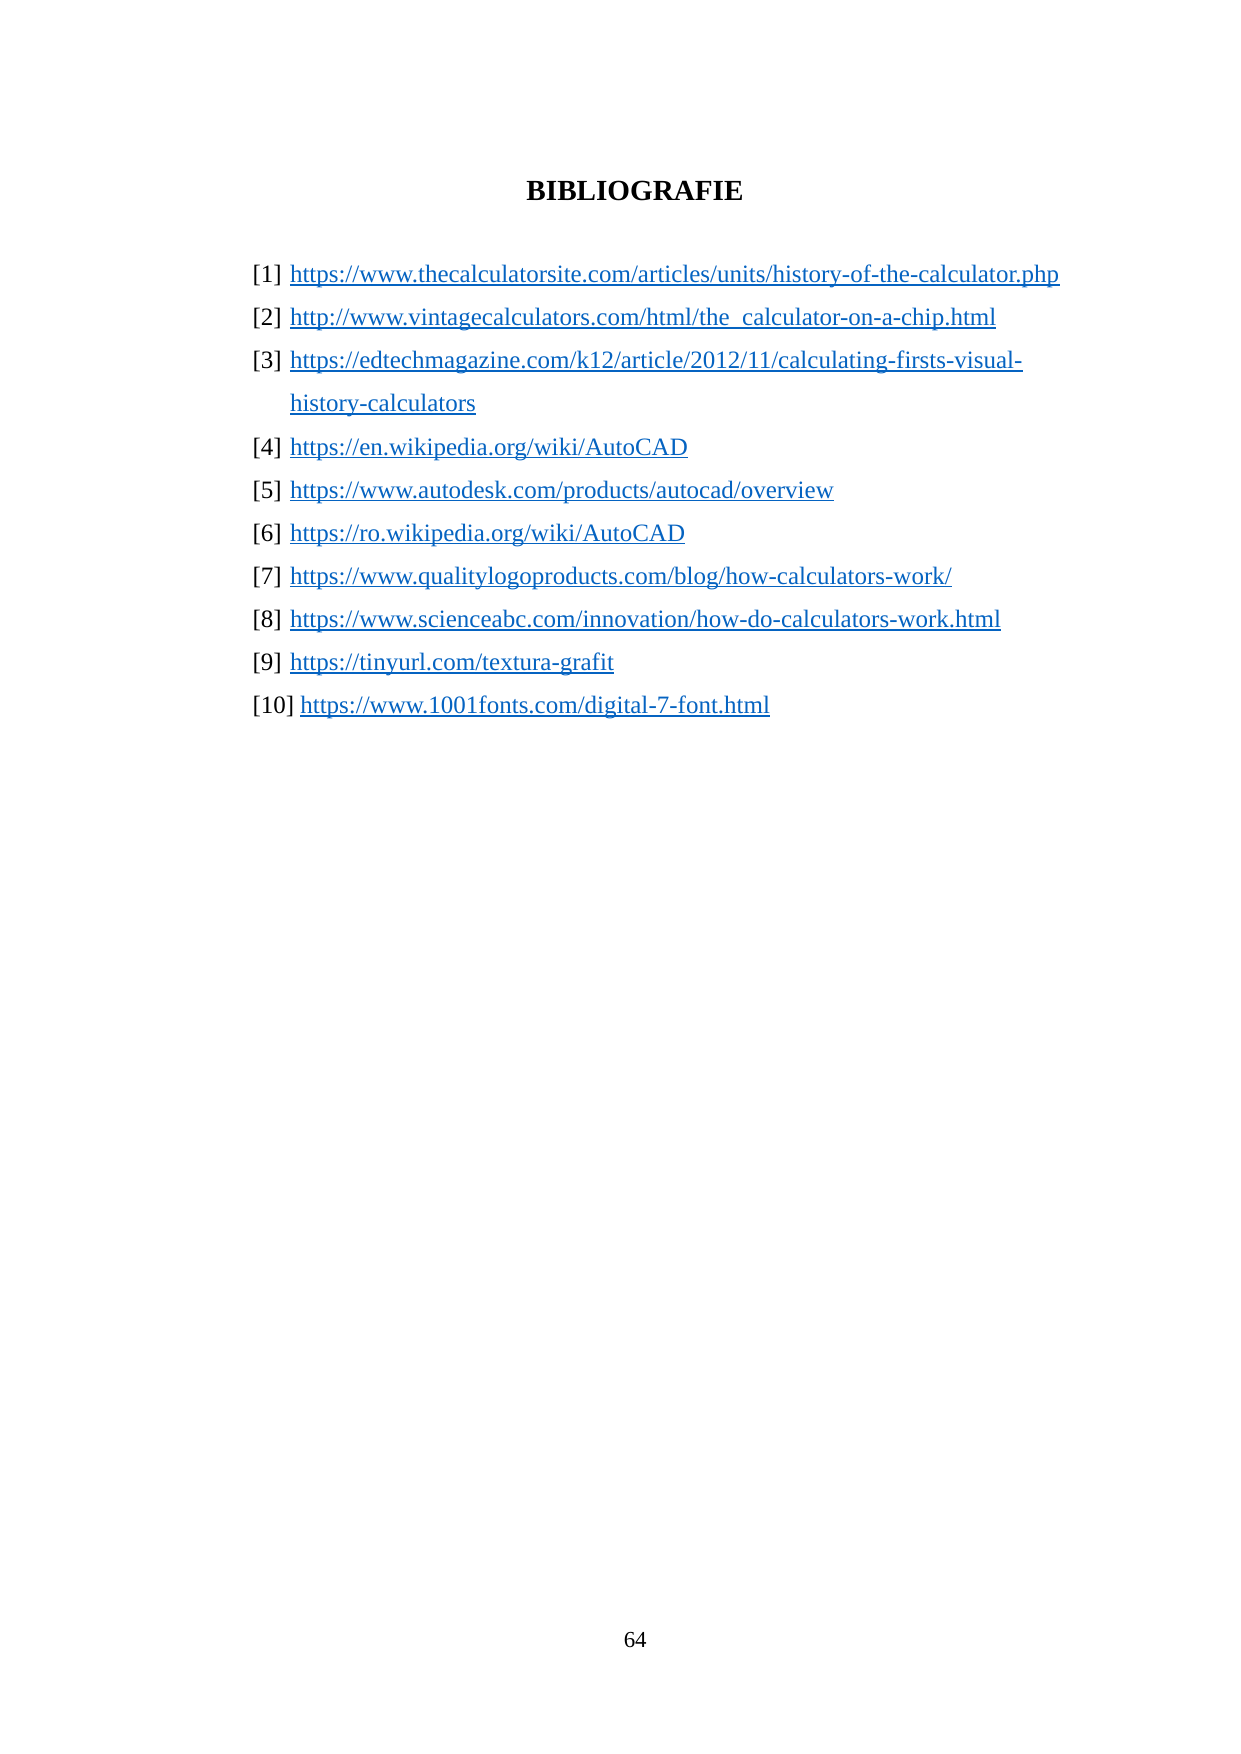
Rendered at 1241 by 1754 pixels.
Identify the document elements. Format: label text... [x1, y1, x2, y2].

list https://en.wikipedia.org/wiki/AutoCAD [252, 432, 1092, 460]
list https://www.scienceabc.com/innovation/how-do-calculators-work.html [252, 604, 1092, 633]
list https://www.thecalculatorsite.com/articles/units/history-of-the-calculator.php [252, 259, 1092, 288]
subtitle BIBLIOGRAFIE [177, 173, 1092, 206]
list https://tinyurl.com/textura-grafit [252, 647, 1092, 676]
text [10] https://www.1001fonts.com/digital-7-font.html [252, 690, 1092, 719]
list https://edtechmagazine.com/k12/article/2012/11/calculating-firsts-visual-history-calculators [252, 345, 1092, 417]
list https://ro.wikipedia.org/wiki/AutoCAD [252, 518, 1092, 547]
list http://www.vintagecalculators.com/html/the_calculator-on-a-chip.html [252, 302, 1092, 331]
list https://www.autodesk.com/products/autocad/overview [252, 475, 1092, 503]
list https://www.qualitylogoproducts.com/blog/how-calculators-work/ [252, 561, 1092, 590]
